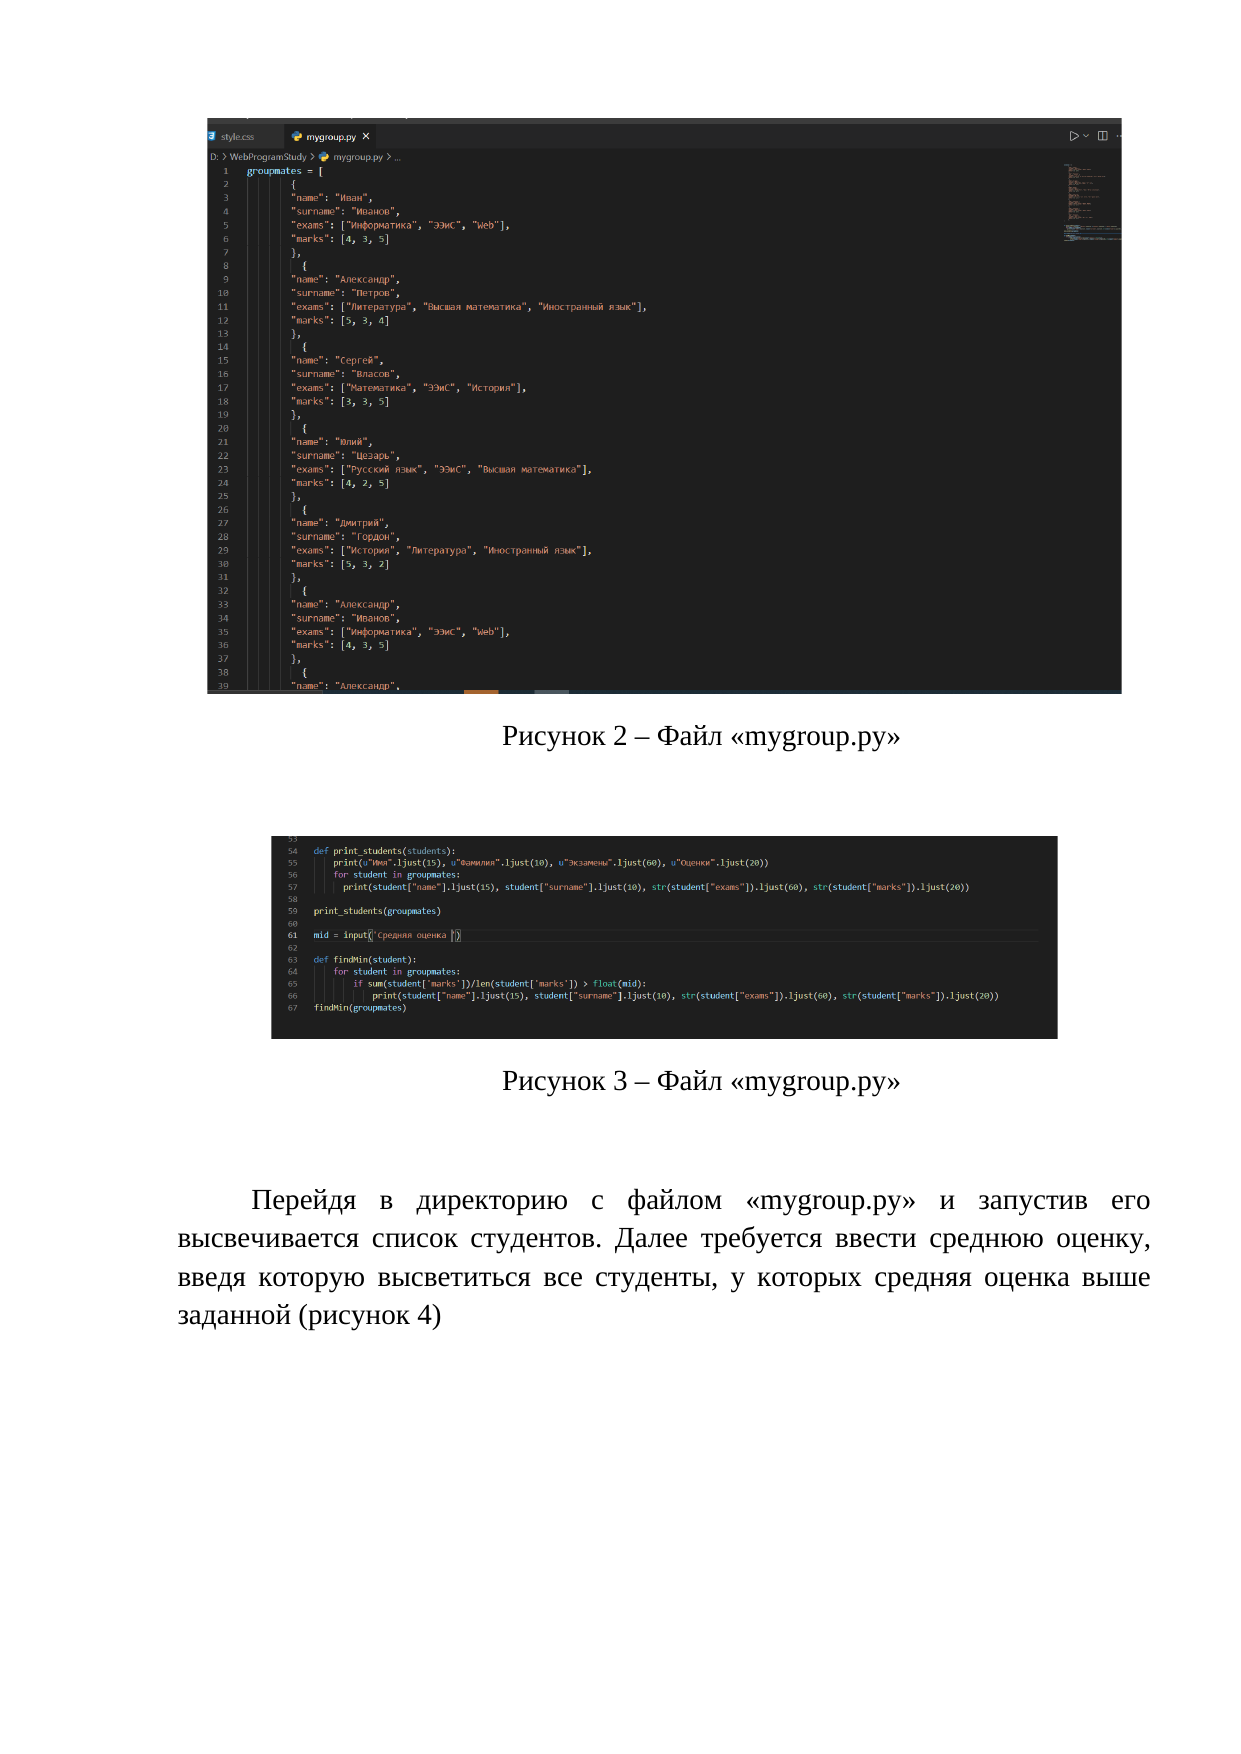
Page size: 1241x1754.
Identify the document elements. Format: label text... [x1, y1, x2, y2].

text Рисунок 3 – Файл «mygroup.py» [177, 1063, 1152, 1097]
picture [207, 118, 1122, 694]
text Перейдя в директорию с файлом «mygroup.py» и запустив его высвечивается список студентов. Далее требуется ввести среднюю оценку, введя которую высветиться все студенты, у которых средняя оценка выше заданной (рисунок 4) [177, 1182, 1152, 1331]
picture [271, 836, 1058, 1039]
text Рисунок 2 – Файл «mygroup.py» [177, 718, 1152, 752]
